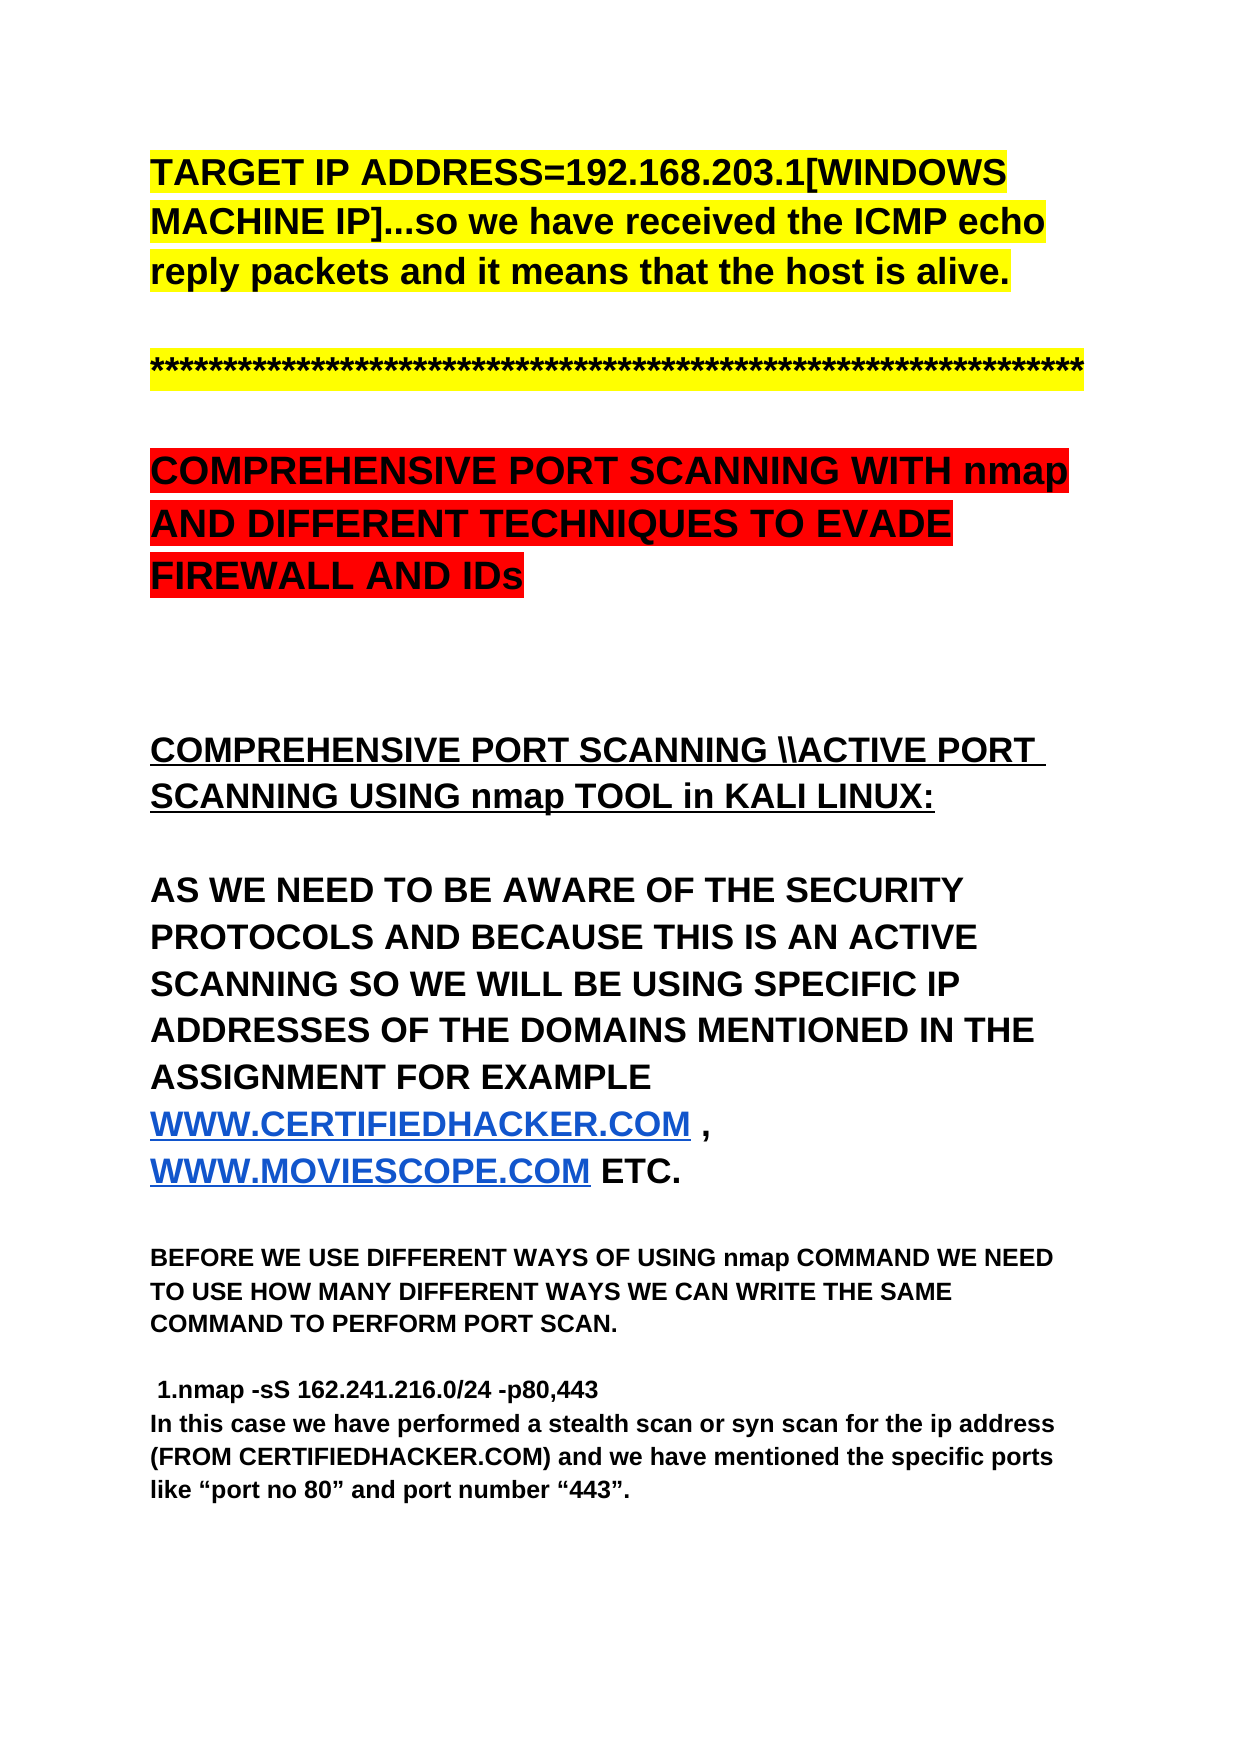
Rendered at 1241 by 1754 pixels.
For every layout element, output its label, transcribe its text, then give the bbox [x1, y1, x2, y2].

text TARGET IP ADDRESS=192.168.203.1[WINDOWS MACHINE IP]...so we have received the ICMP echo reply packets and it means that the host is alive. [150, 150, 1090, 292]
text COMPREHENSIVE PORT SCANNING WITH nmap AND DIFFERENT TECHNIQUES TO EVADE FIREWALL AND IDs [150, 447, 1090, 598]
text In this case we have performed a stealth scan or syn scan for the ip address (FROM CERTIFIEDHACKER.COM) and we have mentioned the specific ports like “port no 80” and port number “443”. [150, 1408, 1090, 1503]
text AS WE NEED TO BE AWARE OF THE SECURITY PROTOCOLS AND BECAUSE THIS IS AN ACTIVE SCANNING SO WE WILL BE USING SPECIFIC IP ADDRESSES OF THE DOMAINS MENTIONED IN THE ASSIGNMENT FOR EXAMPLE WWW.CERTIFIEDHACKER.COM , WWW.MOVIESCOPE.COM ETC. [150, 869, 1090, 1191]
text 1.nmap -sS 162.241.216.0/24 -p80,443 [150, 1376, 1090, 1404]
text COMPREHENSIVE PORT SCANNING \\ACTIVE PORT SCANNING USING nmap TOOL in KALI LINUX: [150, 729, 1090, 816]
text BEFORE WE USE DIFFERENT WAYS OF USING nmap COMMAND WE NEED TO USE HOW MANY DIFFERENT WAYS WE CAN WRITE THE SAME COMMAND TO PERFORM PORT SCAN. [150, 1243, 1090, 1338]
